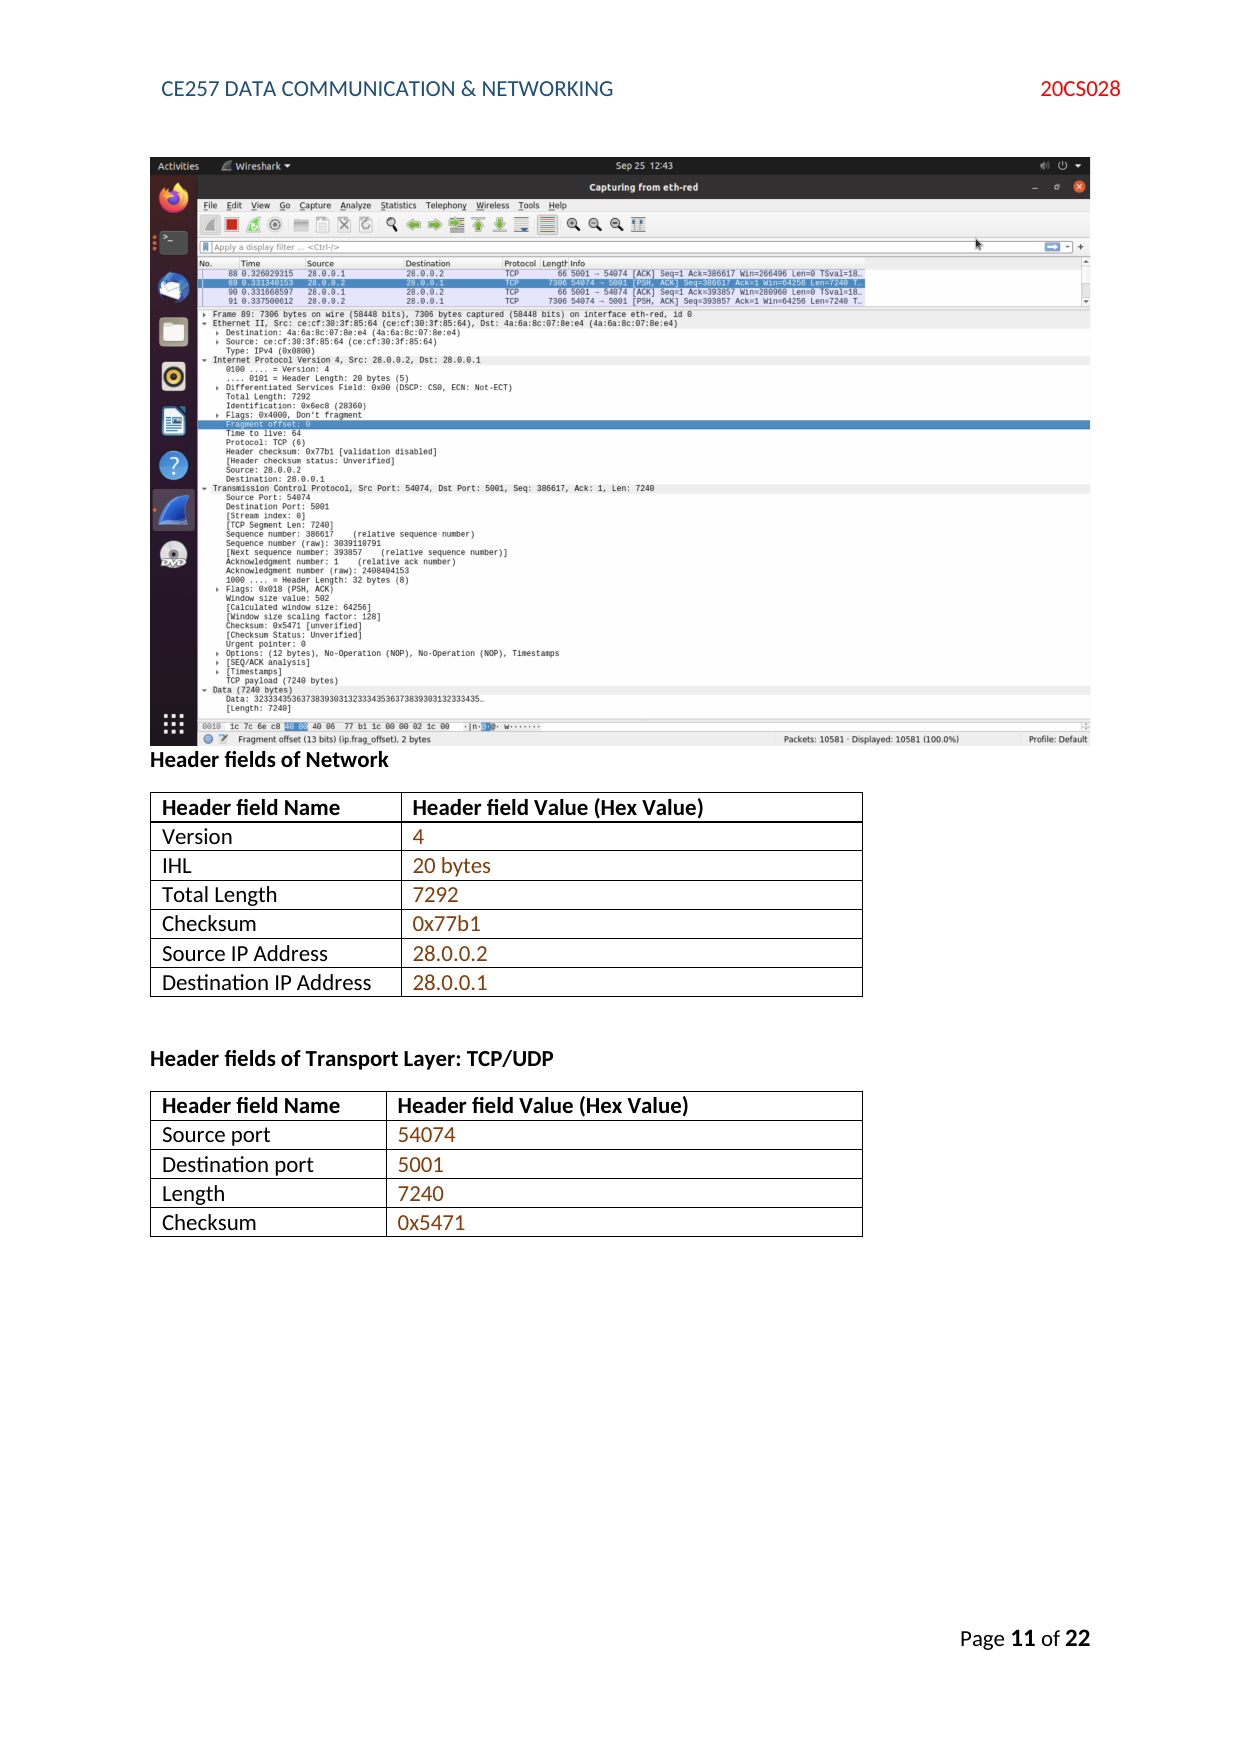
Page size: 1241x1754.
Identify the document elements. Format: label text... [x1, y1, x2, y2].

table_cell Checksum [151, 910, 401, 938]
table_cell Destination IP Address [151, 968, 401, 996]
table_cell 7240 [387, 1179, 862, 1207]
table_cell 28.0.0.1 [402, 968, 862, 996]
table_cell Length [151, 1179, 386, 1207]
table_cell Source port [151, 1121, 386, 1149]
table_cell Destination port [151, 1150, 386, 1178]
table_cell 0x77b1 [402, 910, 862, 938]
table_header Header field Name [151, 793, 401, 821]
table_header Header field Value (Hex Value) [387, 1092, 862, 1119]
table_cell Version [151, 823, 401, 850]
table_header Header field Name [151, 1092, 386, 1119]
table_cell 4 [402, 823, 862, 850]
table_cell 28.0.0.2 [402, 939, 862, 967]
table_header Header field Value (Hex Value) [402, 793, 862, 821]
text Header fields of Network [150, 746, 1090, 773]
table_cell IHL [151, 851, 401, 879]
table_cell 7292 [402, 881, 862, 908]
text Header fields of Transport Layer: TCP/UDP [150, 1044, 1090, 1072]
table_cell Checksum [151, 1208, 386, 1236]
table_cell Total Length [151, 881, 401, 908]
table_cell 54074 [387, 1121, 862, 1149]
picture [150, 157, 1091, 746]
table_cell 20 bytes [402, 851, 862, 879]
table_cell 0x5471 [387, 1208, 862, 1236]
table_cell Source IP Address [151, 939, 401, 967]
table_cell 5001 [387, 1150, 862, 1178]
